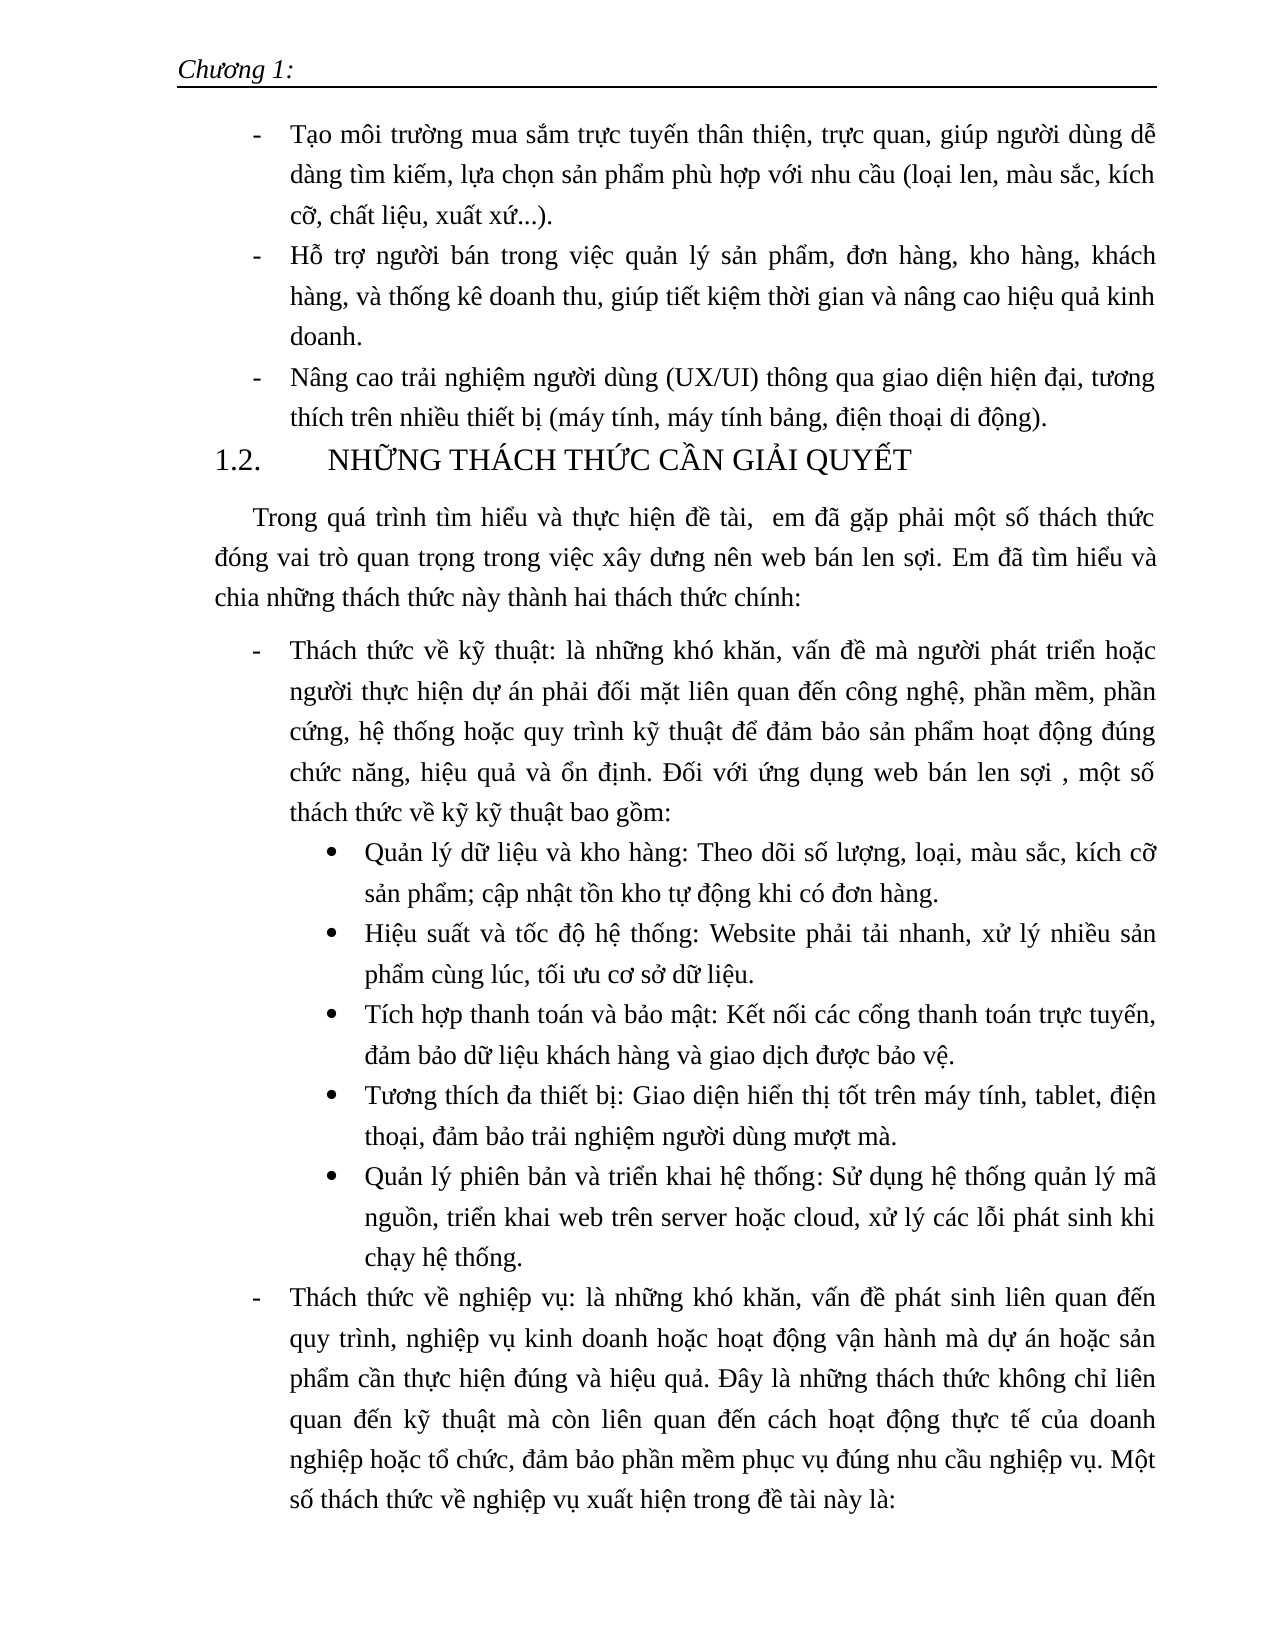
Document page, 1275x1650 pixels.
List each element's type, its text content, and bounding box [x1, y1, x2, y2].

list Quản lý dữ liệu và kho hàng: Theo dõi số lượng, loại, màu sắc, kích cỡ sản phẩm; cập nhật tồn kho tự động khi có đơn hàng. [327, 836, 1157, 908]
list Hiệu suất và tốc độ hệ thống: Website phải tải nhanh, xử lý nhiều sản phẩm cùng lúc, tối ưu cơ sở dữ liệu. [327, 917, 1157, 989]
list Thách thức về nghiệp vụ: là những khó khăn, vấn đề phát sinh liên quan đến quy trình, nghiệp vụ kinh doanh hoặc hoạt động vận hành mà dự án hoặc sản phẩm cần thực hiện đúng và hiệu quả. Đây là những thách thức không chỉ liên quan đến kỹ thuật mà còn liên quan đến cách hoạt động thực tế của doanh nghiệp hoặc tổ chức, đảm bảo phần mềm phục vụ đúng nhu cầu nghiệp vụ. Một số thách thức về nghiệp vụ xuất hiện trong đề tài này là: [252, 1282, 1157, 1515]
list NHỮNG THÁCH THỨC CẦN GIẢI QUYẾT [214, 441, 1157, 477]
list Thách thức về kỹ thuật: là những khó khăn, vấn đề mà người phát triển hoặc người thực hiện dự án phải đối mặt liên quan đến công nghệ, phần mềm, phần cứng, hệ thống hoặc quy trình kỹ thuật để đảm bảo sản phẩm hoạt động đúng chức năng, hiệu quả và ổn định. Đối với ứng dụng web bán len sợi , một số thách thức về kỹ kỹ thuật bao gồm: [252, 634, 1157, 827]
list Tích hợp thanh toán và bảo mật: Kết nối các cổng thanh toán trực tuyến, đảm bảo dữ liệu khách hàng và giao dịch được bảo vệ. [327, 998, 1157, 1070]
text Trong quá trình tìm hiểu và thực hiện đề tài, em đã gặp phải một số thách thức đóng vai trò quan trọng trong việc xây dưng nên web bán len sợi. Em đã tìm hiểu và chia những thách thức này thành hai thách thức chính: [214, 501, 1157, 613]
list Tạo môi trường mua sắm trực tuyến thân thiện, trực quan, giúp người dùng dễ dàng tìm kiếm, lựa chọn sản phẩm phù hợp với nhu cầu (loại len, màu sắc, kích cỡ, chất liệu, xuất xứ...). [252, 118, 1157, 230]
list Tương thích đa thiết bị: Giao diện hiển thị tốt trên máy tính, tablet, điện thoại, đảm bảo trải nghiệm người dùng mượt mà. [327, 1079, 1157, 1151]
list Nâng cao trải nghiệm người dùng (UX/UI) thông qua giao diện hiện đại, tương thích trên nhiều thiết bị (máy tính, máy tính bảng, điện thoại di động). [252, 361, 1157, 432]
list Hỗ trợ người bán trong việc quản lý sản phẩm, đơn hàng, kho hàng, khách hàng, và thống kê doanh thu, giúp tiết kiệm thời gian và nâng cao hiệu quả kinh doanh. [252, 239, 1157, 351]
list Quản lý phiên bản và triển khai hệ thống: Sử dụng hệ thống quản lý mã nguồn, triển khai web trên server hoặc cloud, xử lý các lỗi phát sinh khi chạy hệ thống. [327, 1160, 1157, 1272]
